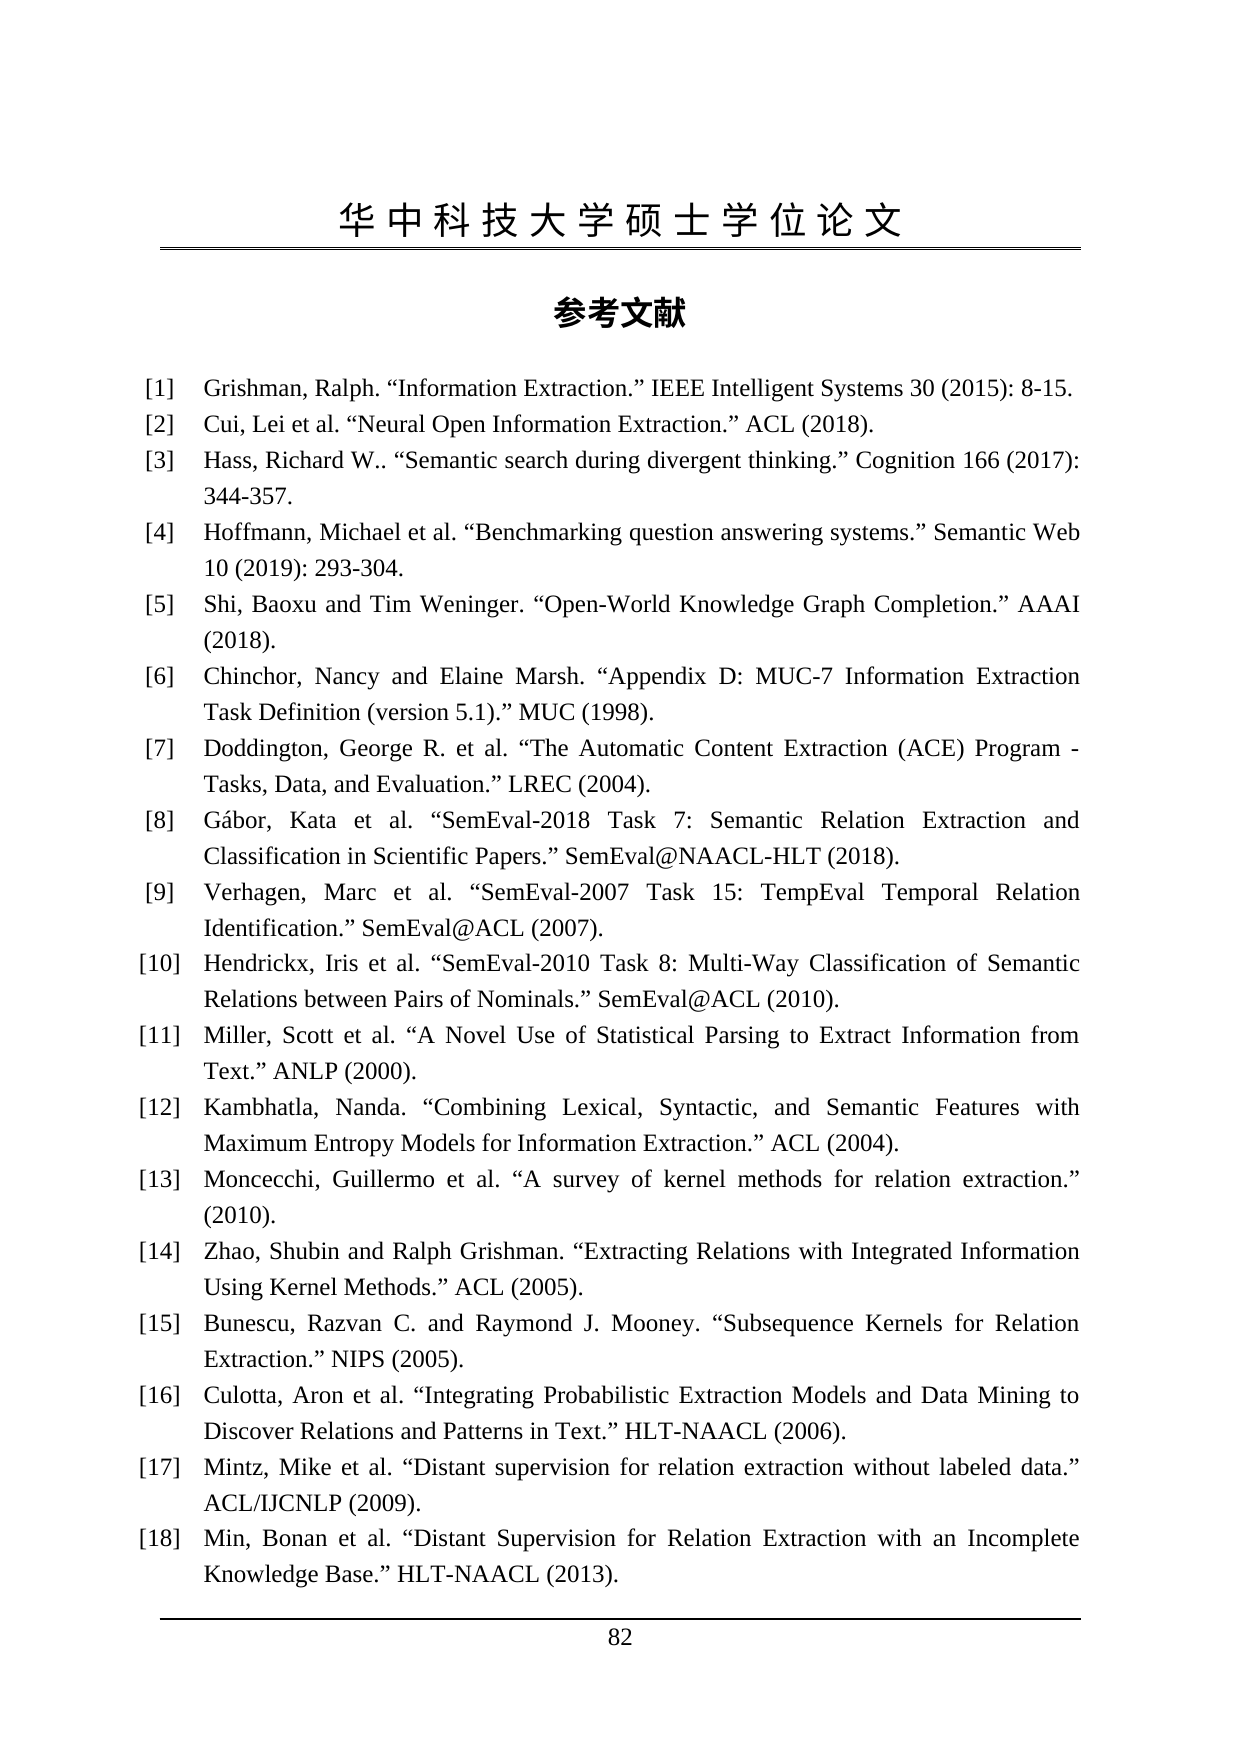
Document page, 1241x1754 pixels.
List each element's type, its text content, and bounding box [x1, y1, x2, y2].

list Shi, Baoxu and Tim Weninger. “Open-World Knowledge Graph Completion.” AAAI (2018). [159, 589, 1081, 654]
list Hendrickx, Iris et al. “SemEval-2010 Task 8: Multi-Way Classification of Semantic Relations between Pairs of Nominals.” SemEval@ACL (2010). [159, 948, 1081, 1013]
list Verhagen, Marc et al. “SemEval-2007 Task 15: TempEval Temporal Relation Identification.” SemEval@ACL (2007). [159, 877, 1081, 941]
list Hass, Richard W.. “Semantic search during divergent thinking.” Cognition 166 (2017): 344-357. [159, 445, 1081, 510]
list Min, Bonan et al. “Distant Supervision for Relation Extraction with an Incomplete Knowledge Base.” HLT-NAACL (2013). [159, 1523, 1081, 1588]
list Miller, Scott et al. “A Novel Use of Statistical Parsing to Extract Information from Text.” ANLP (2000). [159, 1020, 1081, 1085]
list Mintz, Mike et al. “Distant supervision for relation extraction without labeled data.” ACL/IJCNLP (2009). [159, 1452, 1081, 1516]
list Doddington, George R. et al. “The Automatic Content Extraction (ACE) Program - Tasks, Data, and Evaluation.” LREC (2004). [159, 733, 1081, 798]
list Cui, Lei et al. “Neural Open Information Extraction.” ACL (2018). [159, 409, 1081, 438]
list Hoffmann, Michael et al. “Benchmarking question answering systems.” Semantic Web 10 (2019): 293-304. [159, 517, 1081, 582]
list Zhao, Shubin and Ralph Grishman. “Extracting Relations with Integrated Information Using Kernel Methods.” ACL (2005). [159, 1236, 1081, 1301]
list Culotta, Aron et al. “Integrating Probabilistic Extraction Models and Data Mining to Discover Relations and Patterns in Text.” HLT-NAACL (2006). [159, 1380, 1081, 1444]
subtitle 参考文献 [159, 287, 1081, 335]
list Kambhatla, Nanda. “Combining Lexical, Syntactic, and Semantic Features with Maximum Entropy Models for Information Extraction.” ACL (2004). [159, 1092, 1081, 1157]
list Gábor, Kata et al. “SemEval-2018 Task 7: Semantic Relation Extraction and Classification in Scientific Papers.” SemEval@NAACL-HLT (2018). [159, 805, 1081, 869]
list Moncecchi, Guillermo et al. “A survey of kernel methods for relation extraction.” (2010). [159, 1164, 1081, 1229]
list Bunescu, Razvan C. and Raymond J. Mooney. “Subsequence Kernels for Relation Extraction.” NIPS (2005). [159, 1308, 1081, 1373]
list Grishman, Ralph. “Information Extraction.” IEEE Intelligent Systems 30 (2015): 8-15. [159, 373, 1081, 402]
list Chinchor, Nancy and Elaine Marsh. “Appendix D: MUC-7 Information Extraction Task Definition (version 5.1).” MUC (1998). [159, 661, 1081, 726]
